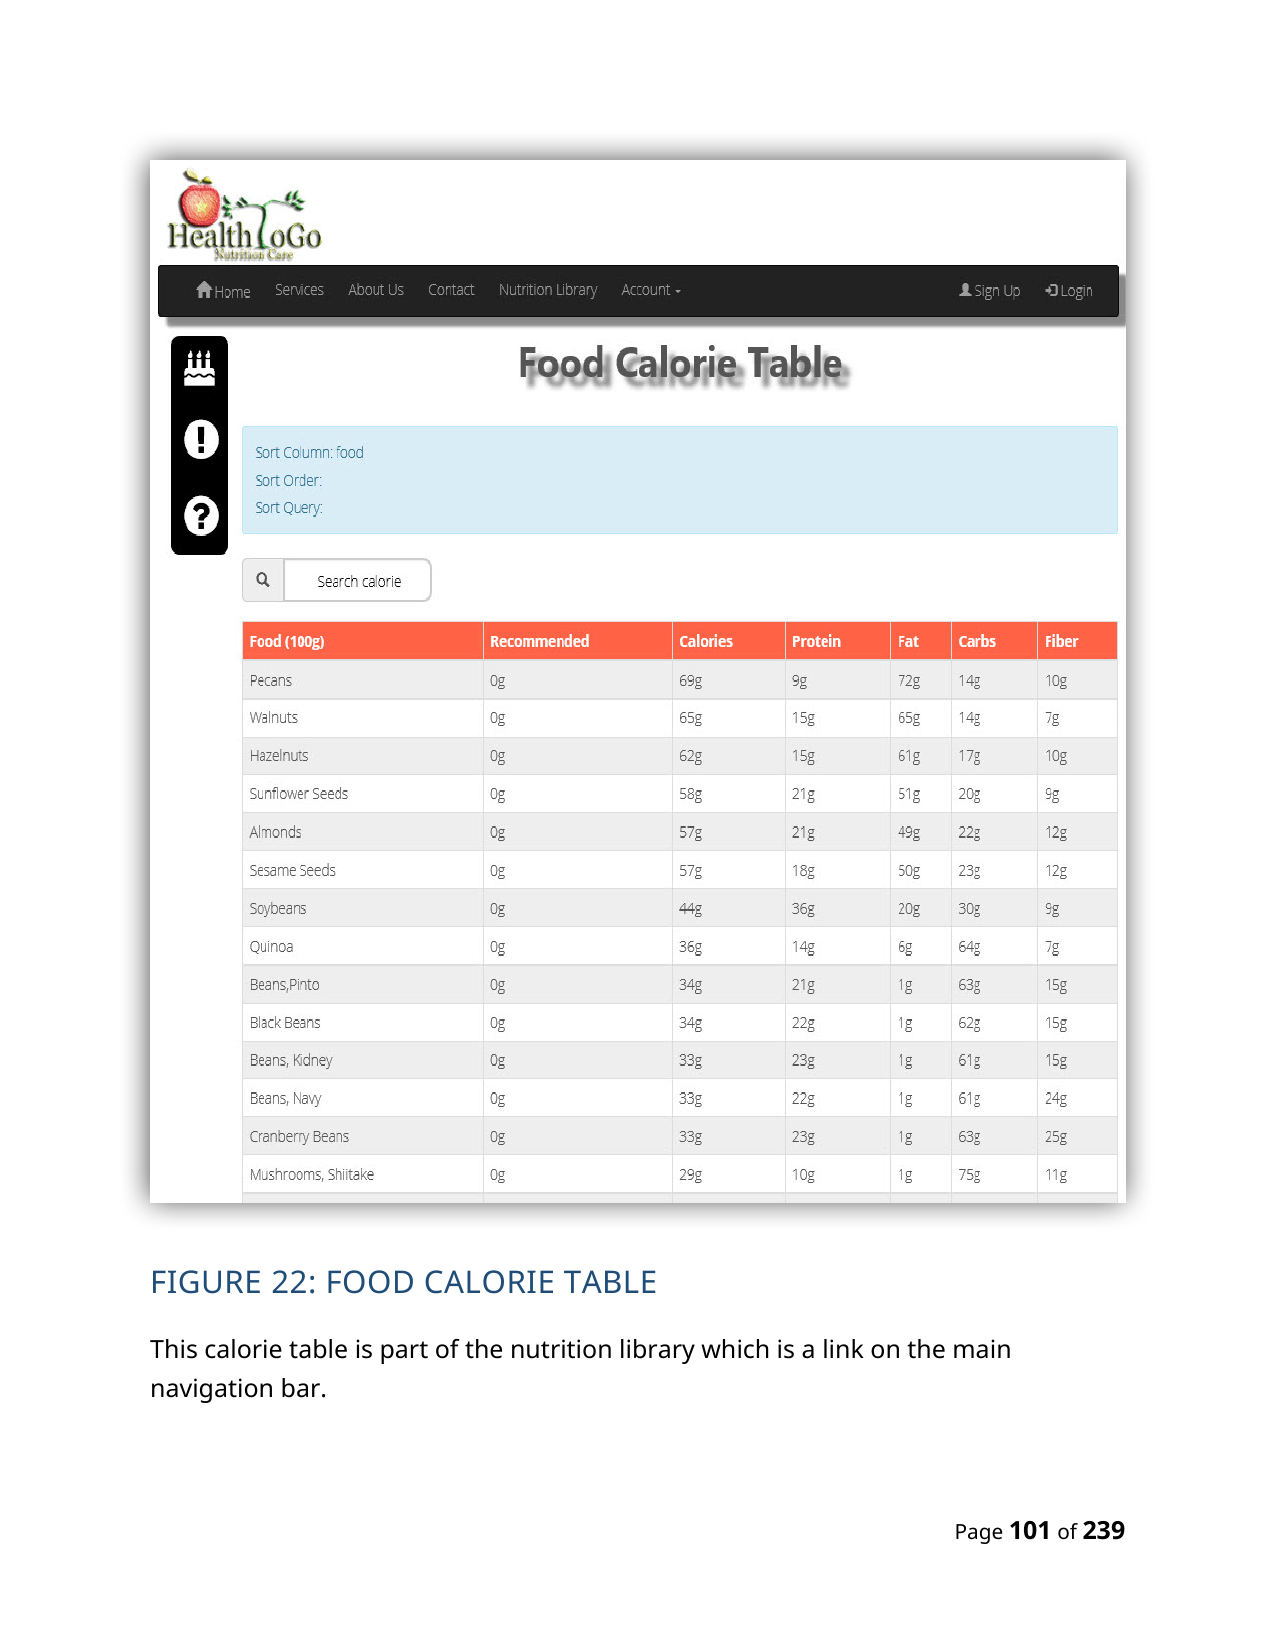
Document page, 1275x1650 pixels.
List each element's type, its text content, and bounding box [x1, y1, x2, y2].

picture [150, 160, 1126, 1203]
text This calorie table is part of the nutrition library which is a link on the main navigation bar. [150, 1303, 1125, 1405]
